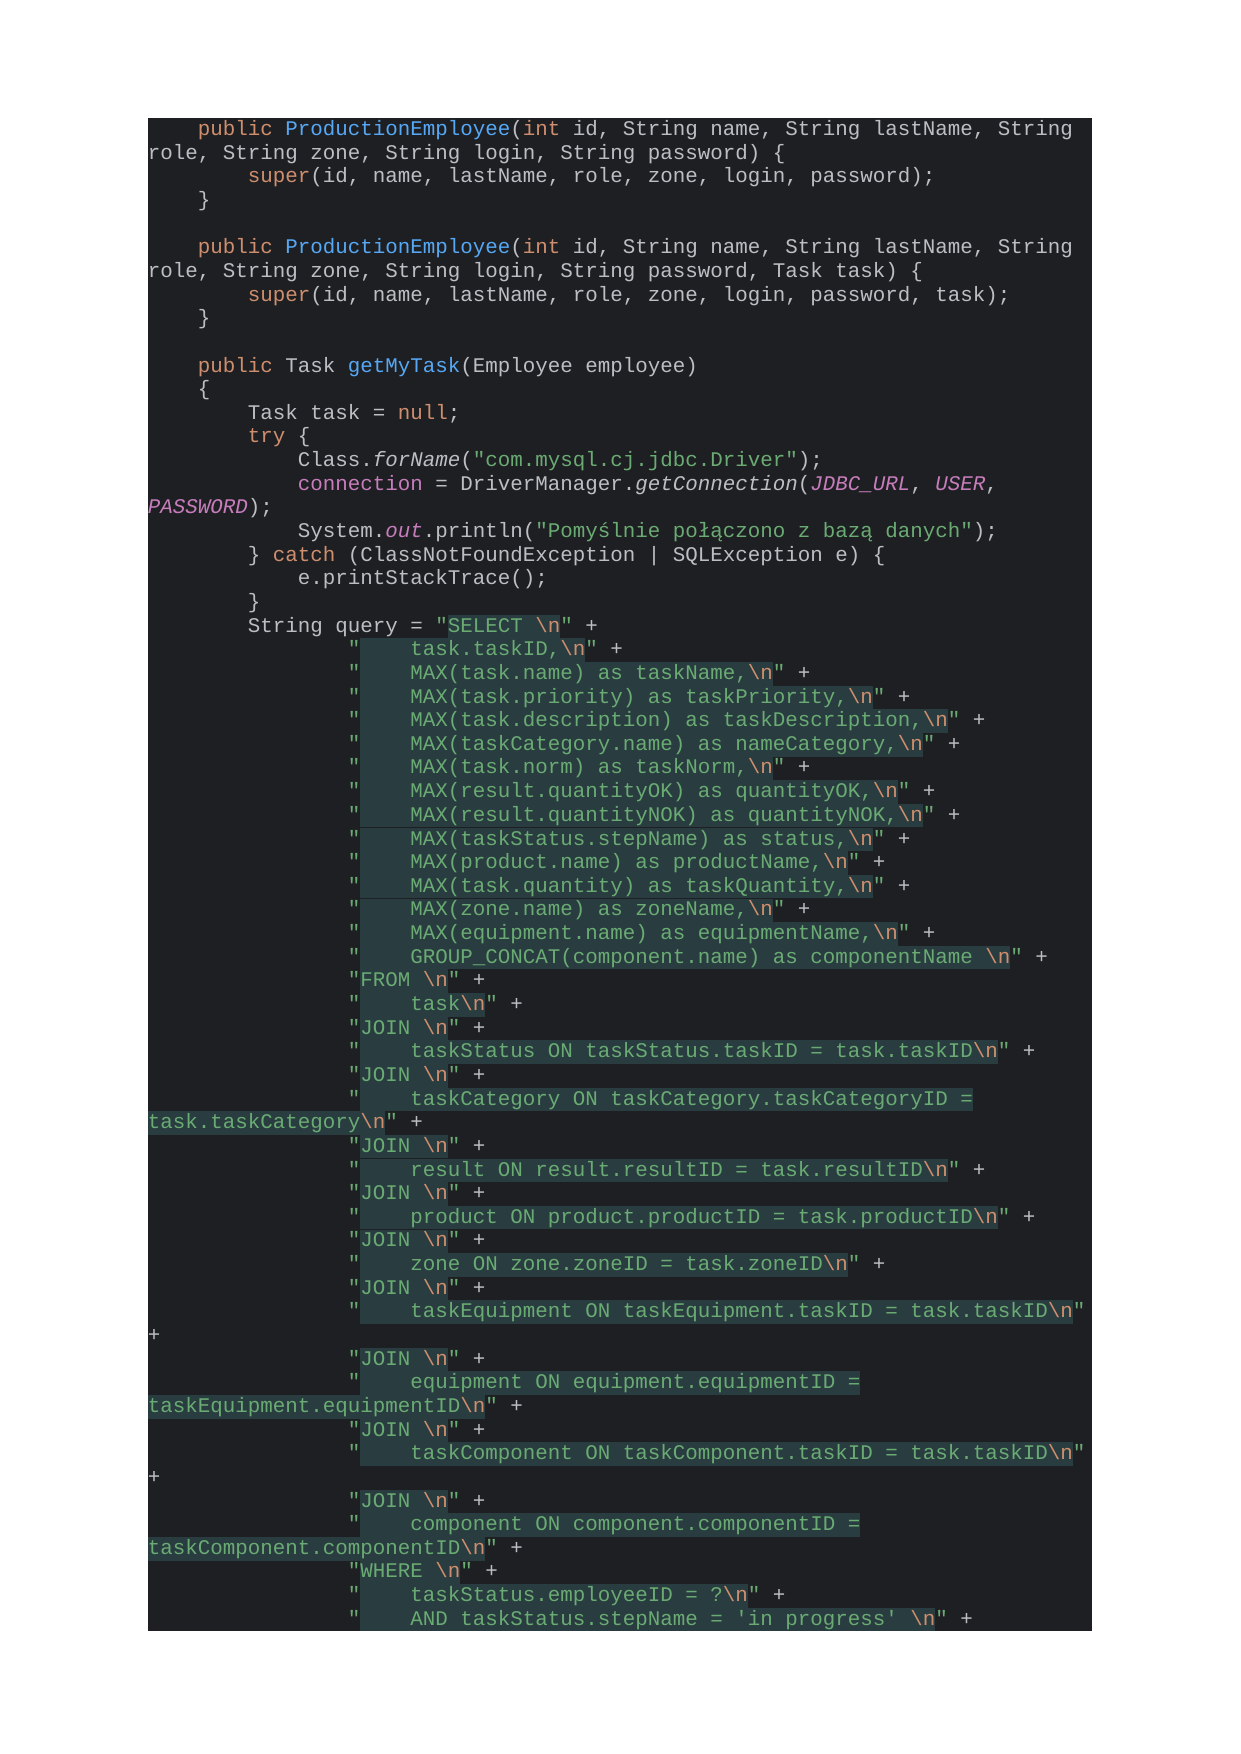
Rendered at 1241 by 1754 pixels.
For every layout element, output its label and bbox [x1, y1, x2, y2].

text [148, 118, 1092, 1631]
